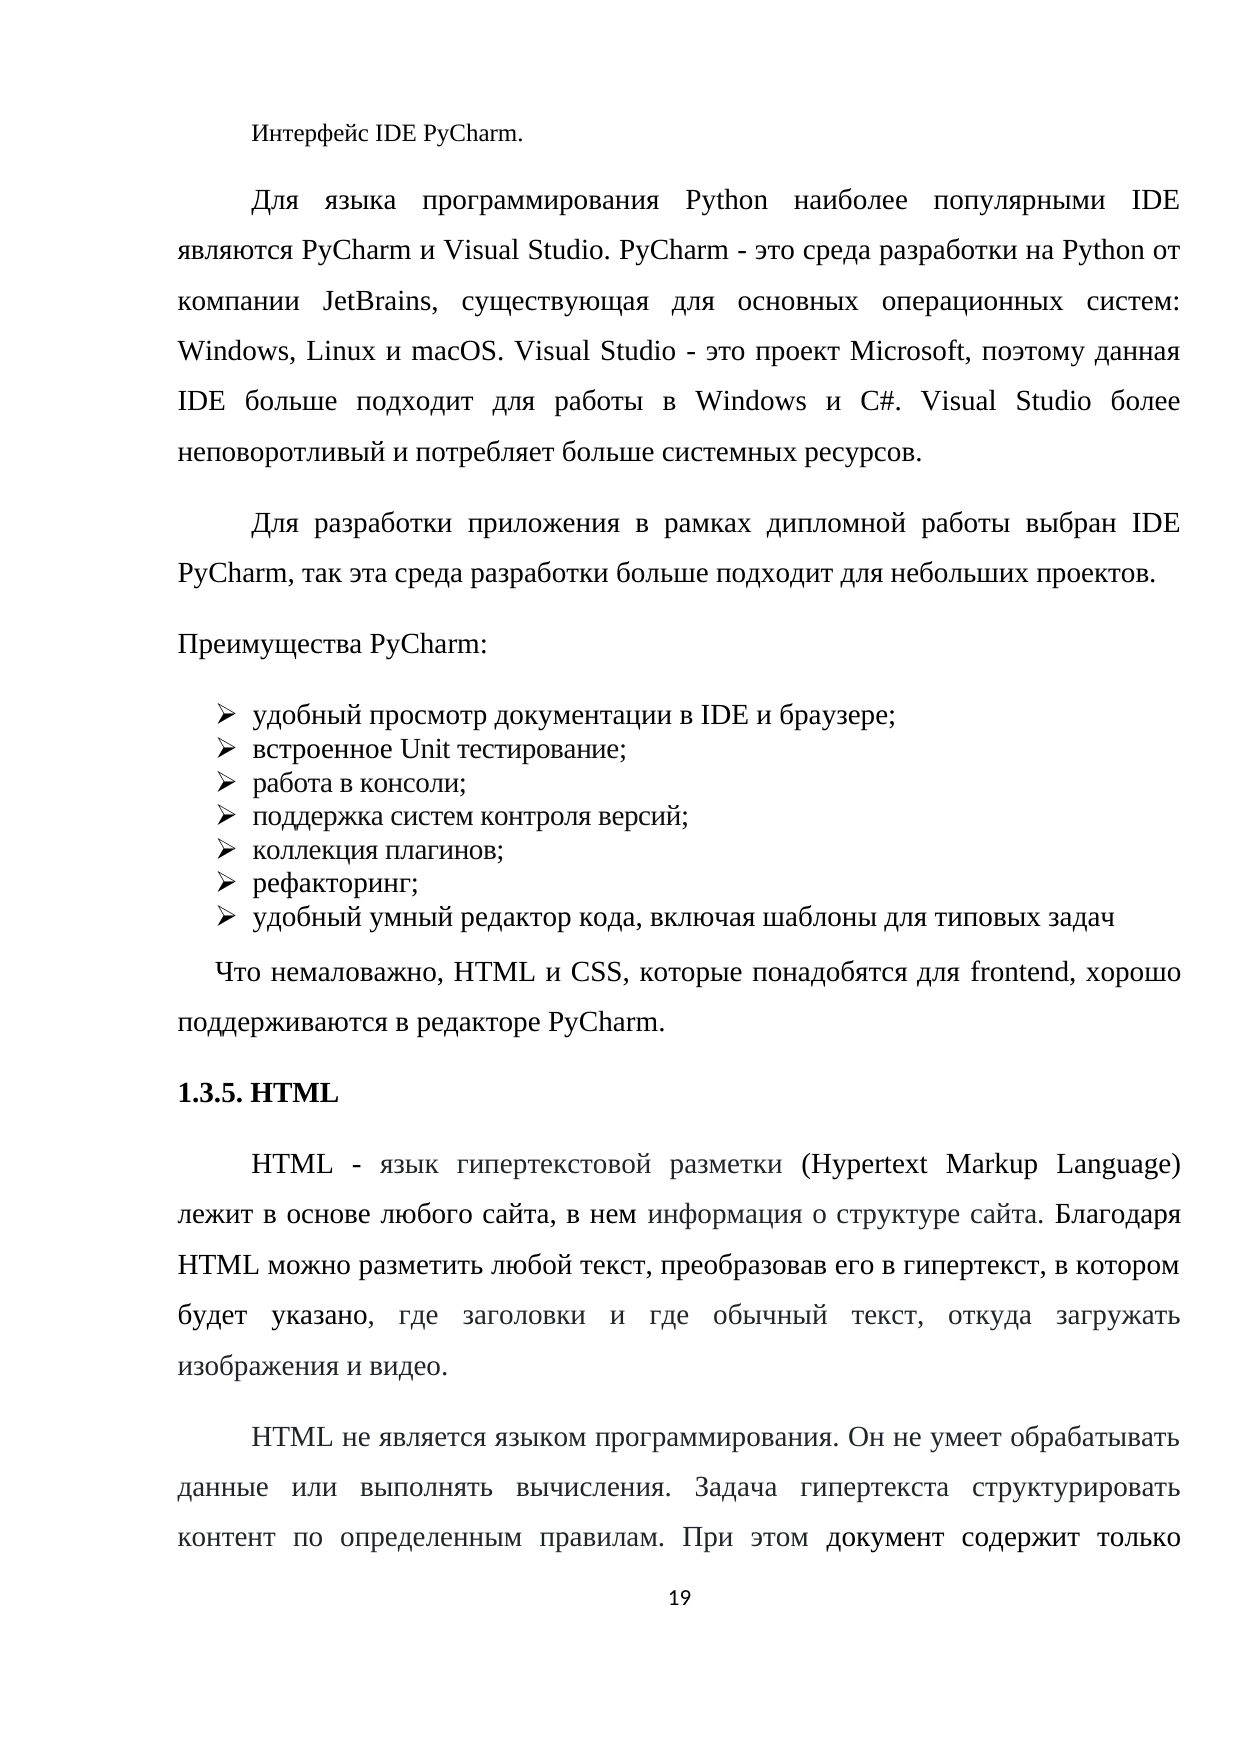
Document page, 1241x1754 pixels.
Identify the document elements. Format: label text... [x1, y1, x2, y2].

text Преимущества PyCharm: [177, 626, 1181, 660]
text Для языка программирования Python наиболее популярными IDE являются PyCharm и Visual Studio. PyCharm - это среда разработки на Python от компании JetBrains, существующая для основных операционных систем: Windows, Linux и macOS. Visual Studio - это проект Microsoft, поэтому данная IDE больше подходит для работы в Windows и С#. Visual Studio более неповоротливый и потребляет больше системных ресурсов. [177, 182, 1181, 467]
list работа в консоли; [215, 765, 1181, 798]
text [177, 1419, 1181, 1553]
text Что немаловажно, HTML и CSS, которые понадобятся для frontend, хорошо поддерживаются в редакторе PyCharm. [177, 954, 1181, 1038]
list рефакторинг; [215, 866, 1181, 899]
list удобный умный редактор кода, включая шаблоны для типовых задач [215, 899, 1181, 933]
list коллекция плагинов; [215, 832, 1181, 866]
text Интерфейс IDE PyCharm. [177, 118, 1181, 147]
list встроенное Unit тестирование; [215, 731, 1181, 765]
text 1.3.5. HTML [177, 1075, 1181, 1109]
text HTML - язык гипертекстовой разметки (Hypertext Markup Language) лежит в основе любого сайта, в нем информация о структуре сайта. Благодаря HTML можно разметить любой текст, преобразовав его в гипертекст, в котором будет указано, где заголовки и где обычный текст, откуда загружать изображения и видео. [177, 1146, 1181, 1381]
list удобный просмотр документации в IDE и браузере; [215, 697, 1181, 731]
text Для разработки приложения в рамках дипломной работы выбран IDE PyCharm, так эта среда разработки больше подходит для небольших проектов. [177, 505, 1181, 589]
list поддержка систем контроля версий; [215, 798, 1181, 832]
